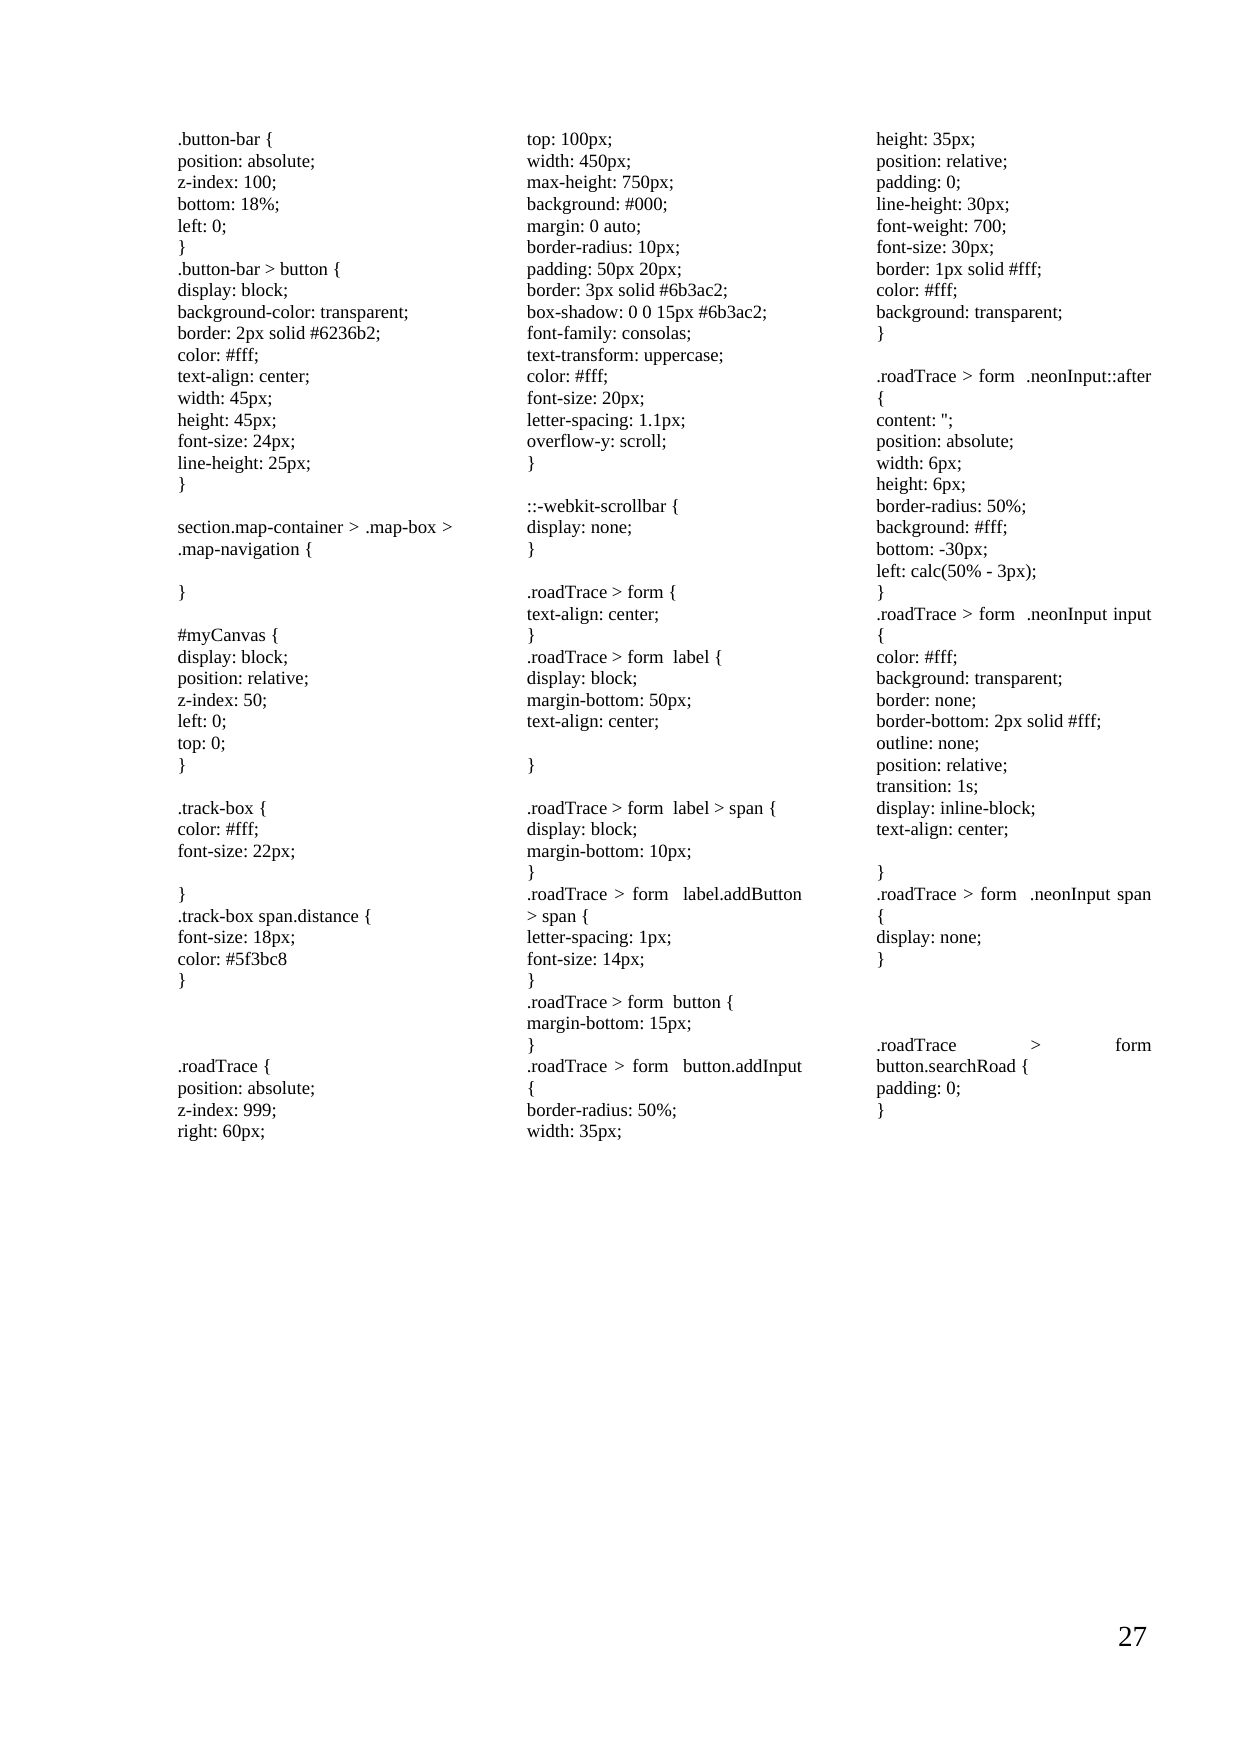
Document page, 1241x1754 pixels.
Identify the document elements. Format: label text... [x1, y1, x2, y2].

text top: 100px; [527, 128, 802, 150]
text color: #5f3bc8 [177, 948, 453, 969]
text } [527, 1034, 802, 1055]
text } [876, 948, 1152, 969]
text border: 3px solid #6b3ac2; [527, 279, 802, 301]
text font-size: 14px; [527, 948, 802, 969]
text border: none; [876, 689, 1152, 710]
text border: 1px solid #fff; [876, 258, 1152, 279]
text } [876, 1098, 1152, 1120]
text ::-webkit-scrollbar { [527, 495, 802, 516]
text margin-bottom: 15px; [527, 1012, 802, 1034]
text .button-bar > button { [177, 258, 453, 279]
text overflow-y: scroll; [527, 430, 802, 452]
text background: transparent; [876, 667, 1152, 689]
text position: absolute; [876, 430, 1152, 452]
text color: #fff; [876, 279, 1152, 301]
text width: 450px; [527, 150, 802, 171]
text font-weight: 700; [876, 214, 1152, 236]
text color: #fff; [527, 365, 802, 387]
text line-height: 30px; [876, 193, 1152, 214]
text .roadTrace { [177, 1055, 453, 1077]
text } [527, 969, 802, 991]
text } [876, 861, 1152, 883]
text text-align: center; [177, 365, 453, 387]
text height: 45px; [177, 408, 453, 430]
text text-align: center; [527, 603, 802, 624]
text width: 45px; [177, 387, 453, 408]
text position: absolute; [177, 150, 453, 171]
text letter-spacing: 1px; [527, 926, 802, 948]
text } [177, 236, 453, 258]
text left: 0; [177, 710, 453, 732]
text } [177, 473, 453, 495]
text .roadTrace > form label { [527, 646, 802, 667]
text } [527, 452, 802, 473]
text color: #fff; [177, 344, 453, 365]
text } [527, 861, 802, 883]
text } [527, 624, 802, 646]
text line-height: 25px; [177, 452, 453, 473]
text margin: 0 auto; [527, 214, 802, 236]
text border-radius: 50%; [527, 1098, 802, 1120]
text bottom: 18%; [177, 193, 453, 214]
text } [177, 753, 453, 775]
text position: absolute; [177, 1077, 453, 1098]
text .roadTrace > form .neonInput span { [876, 883, 1152, 926]
text margin-bottom: 10px; [527, 840, 802, 861]
text text-transform: uppercase; [527, 344, 802, 365]
text padding: 50px 20px; [527, 258, 802, 279]
text .roadTrace > form .neonInput input { [876, 603, 1152, 646]
text position: relative; [876, 150, 1152, 171]
text .button-bar { [177, 128, 453, 150]
text height: 6px; [876, 473, 1152, 495]
text display: block; [177, 646, 453, 667]
text .roadTrace > form { [527, 581, 802, 603]
text .roadTrace > form .neonInput::after { [876, 365, 1152, 408]
text z-index: 100; [177, 171, 453, 193]
text padding: 0; [876, 171, 1152, 193]
text border-radius: 50%; [876, 495, 1152, 516]
text display: block; [527, 667, 802, 689]
text text-align: center; [876, 818, 1152, 840]
text display: inline-block; [876, 797, 1152, 818]
text width: 6px; [876, 452, 1152, 473]
text right: 60px; [177, 1120, 453, 1142]
text } [177, 581, 453, 603]
text } [527, 753, 802, 775]
text max-height: 750px; [527, 171, 802, 193]
text left: calc(50% - 3px); [876, 559, 1152, 581]
text display: block; [527, 818, 802, 840]
text font-size: 24px; [177, 430, 453, 452]
text } [177, 969, 453, 991]
text font-family: consolas; [527, 322, 802, 344]
text .roadTrace > form button.searchRoad { [876, 1034, 1152, 1077]
text .track-box { [177, 797, 453, 818]
text border: 2px solid #6236b2; [177, 322, 453, 344]
text background: #000; [527, 193, 802, 214]
text font-size: 30px; [876, 236, 1152, 258]
text letter-spacing: 1.1px; [527, 408, 802, 430]
text display: none; [876, 926, 1152, 948]
text z-index: 50; [177, 689, 453, 710]
text content: ''; [876, 408, 1152, 430]
text display: block; [177, 279, 453, 301]
text border-radius: 10px; [527, 236, 802, 258]
text position: relative; [177, 667, 453, 689]
text .roadTrace > form button.addInput { [527, 1055, 802, 1098]
text width: 35px; [527, 1120, 802, 1142]
text left: 0; [177, 214, 453, 236]
text outline: none; [876, 732, 1152, 753]
text z-index: 999; [177, 1098, 453, 1120]
text color: #fff; [177, 818, 453, 840]
text } [177, 883, 453, 904]
text background: #fff; [876, 516, 1152, 538]
text padding: 0; [876, 1077, 1152, 1098]
text box-shadow: 0 0 15px #6b3ac2; [527, 301, 802, 322]
text #myCanvas { [177, 624, 453, 646]
text section.map-container > .map-box > .map-navigation { [177, 516, 453, 559]
text .roadTrace > form button { [527, 991, 802, 1012]
text color: #fff; [876, 646, 1152, 667]
text background: transparent; [876, 301, 1152, 322]
text .track-box span.distance { [177, 904, 453, 926]
text transition: 1s; [876, 775, 1152, 797]
text font-size: 20px; [527, 387, 802, 408]
text background-color: transparent; [177, 301, 453, 322]
text } [876, 581, 1152, 603]
text font-size: 18px; [177, 926, 453, 948]
text font-size: 22px; [177, 840, 453, 861]
text .roadTrace > form label.addButton > span { [527, 883, 802, 926]
text position: relative; [876, 753, 1152, 775]
text margin-bottom: 50px; [527, 689, 802, 710]
text } [527, 538, 802, 559]
text display: none; [527, 516, 802, 538]
text .roadTrace > form label > span { [527, 797, 802, 818]
text text-align: center; [527, 710, 802, 732]
text bottom: -30px; [876, 538, 1152, 559]
text } [876, 322, 1152, 344]
text height: 35px; [876, 128, 1152, 150]
text border-bottom: 2px solid #fff; [876, 710, 1152, 732]
text top: 0; [177, 732, 453, 753]
